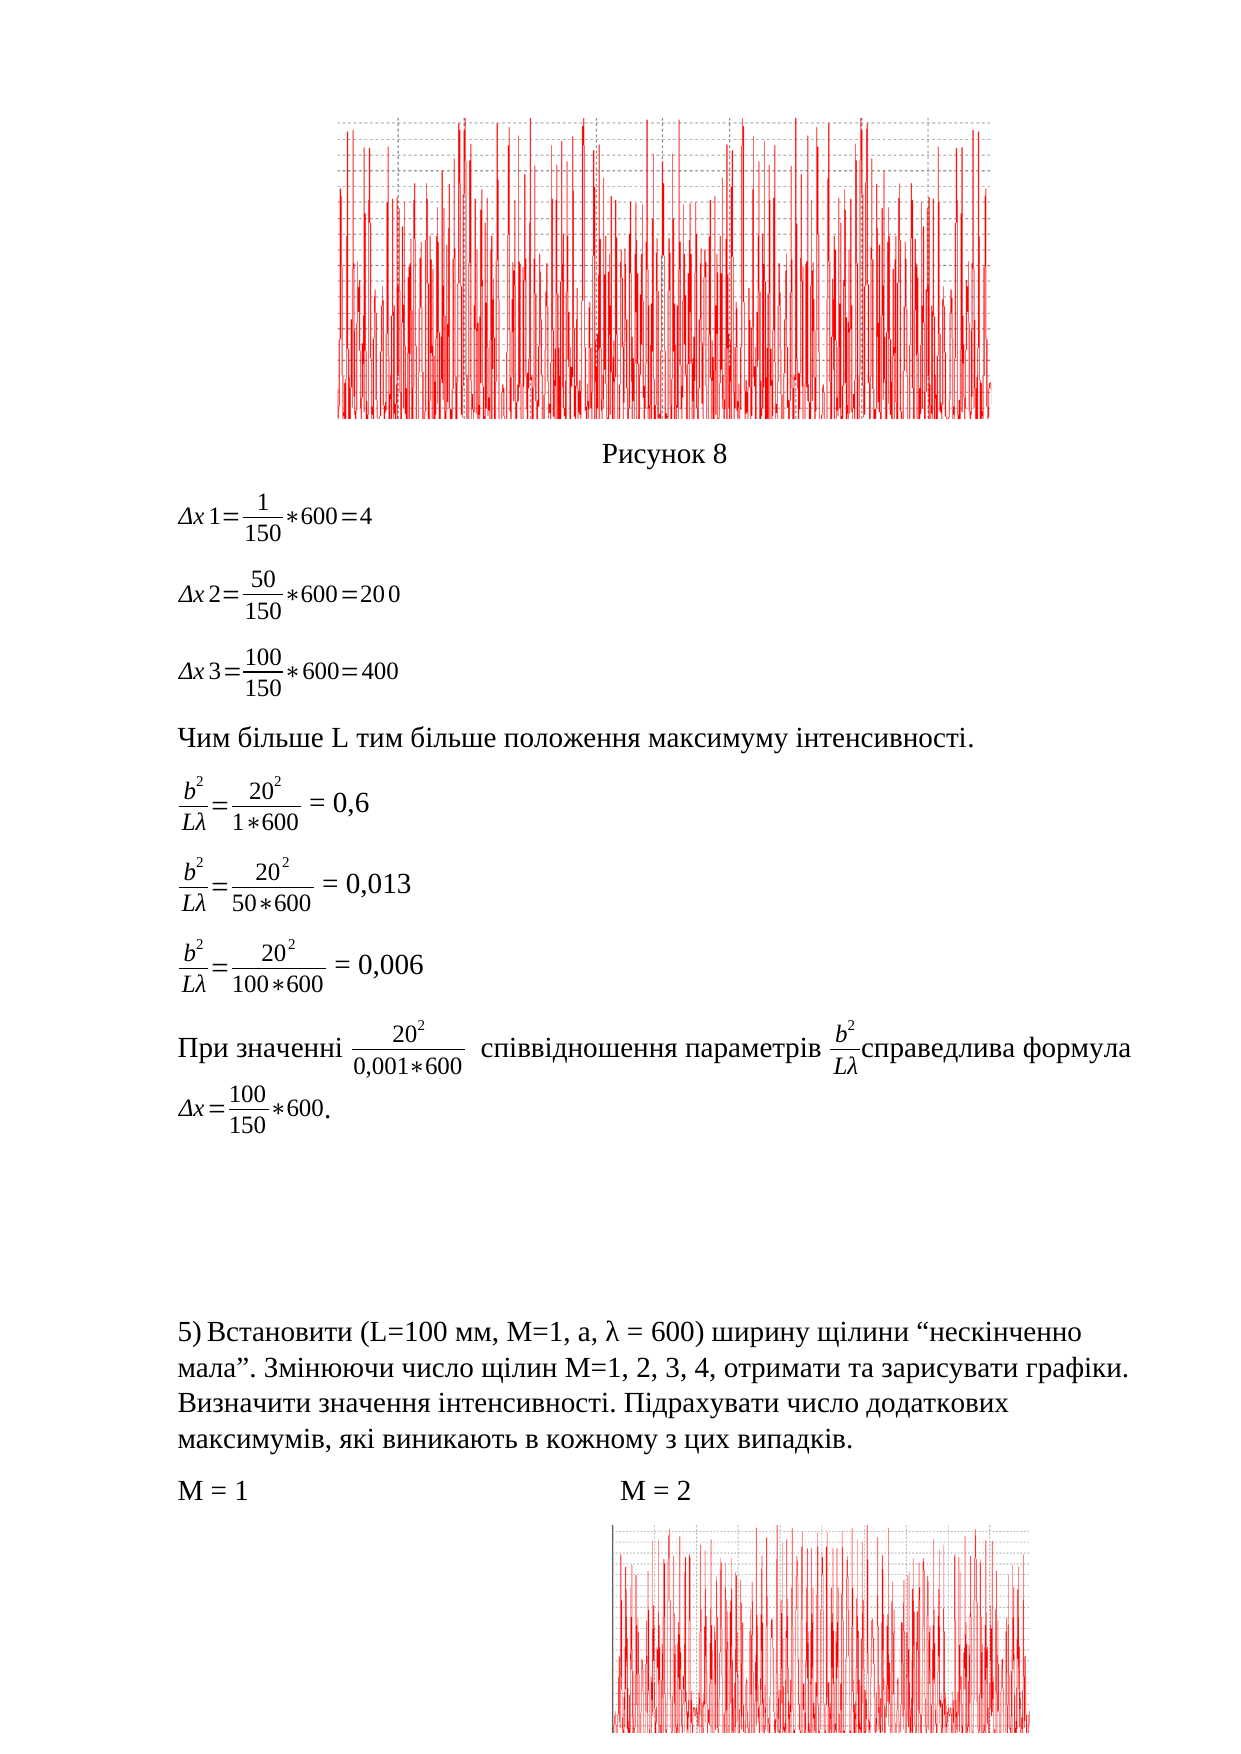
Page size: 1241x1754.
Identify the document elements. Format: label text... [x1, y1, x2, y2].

picture [337, 118, 992, 419]
text = 0,013 [177, 854, 1152, 916]
picture [611, 1525, 1030, 1733]
text Рисунок 8 [177, 436, 1152, 470]
text = 0,006 [177, 935, 1152, 997]
text М = 1 М = 2 [177, 1473, 1152, 1507]
text 5) Встановити (L=100 мм, М=1, а, λ = 600) ширину щілини “нескінченно мала”. Змінюючи число щілин М=1, 2, 3, 4, отримати та зарисувати графіки. Визначити значення інтенсивності. Підрахувати число додаткових максимумів, які виникають в кожному з цих випадків. [177, 1314, 1152, 1454]
text Чим більше L тим більше положення максимуму інтенсивності. [177, 721, 1152, 754]
text = 0,6 [177, 773, 1152, 835]
text При значенні співвідношення параметрів справедлива формула . [177, 1016, 1152, 1139]
